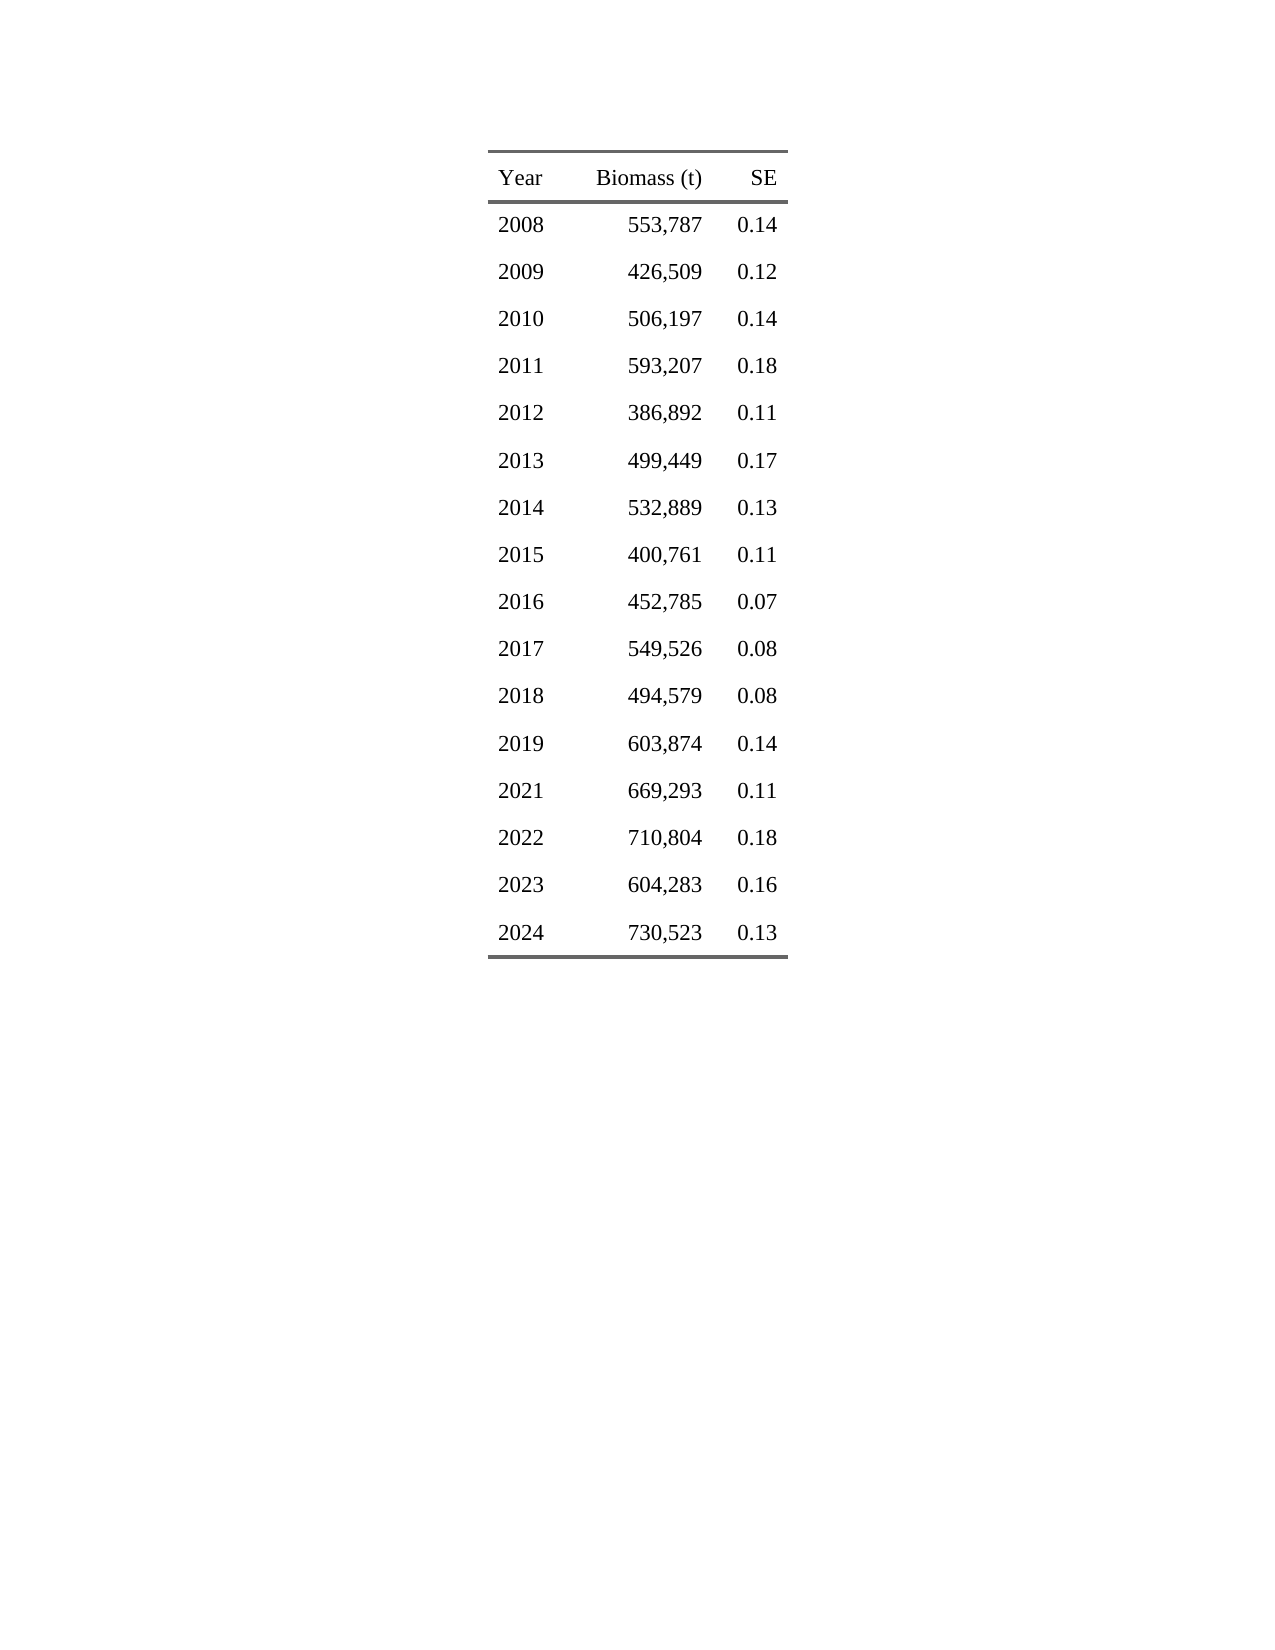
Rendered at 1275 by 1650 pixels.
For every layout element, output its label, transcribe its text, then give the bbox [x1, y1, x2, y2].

table_cell 2019 [488, 719, 562, 767]
table_cell 730,523 [563, 908, 712, 955]
table_cell 0.12 [713, 248, 787, 295]
table_cell 0.18 [713, 814, 787, 861]
table_cell 0.16 [713, 861, 787, 908]
table_cell 2013 [488, 436, 562, 483]
table_cell 400,761 [563, 531, 712, 578]
table_cell 386,892 [563, 389, 712, 436]
table_cell 2010 [488, 295, 562, 342]
table_cell 553,787 [563, 204, 712, 247]
table_cell 0.11 [713, 389, 787, 436]
table_cell 710,804 [563, 814, 712, 861]
table_cell 2021 [488, 767, 562, 814]
table_cell 593,207 [563, 342, 712, 389]
table_header SE [713, 153, 787, 200]
table_cell 2011 [488, 342, 562, 389]
table_cell 0.08 [713, 672, 787, 719]
table_cell 2016 [488, 578, 562, 625]
table_cell 603,874 [563, 719, 712, 767]
table_cell 669,293 [563, 767, 712, 814]
table_cell 2023 [488, 861, 562, 908]
table_cell 2014 [488, 484, 562, 531]
table_cell 2009 [488, 248, 562, 295]
table_cell 0.14 [713, 204, 787, 247]
table_cell 2022 [488, 814, 562, 861]
table_cell 0.18 [713, 342, 787, 389]
table_cell 604,283 [563, 861, 712, 908]
table_cell 494,579 [563, 672, 712, 719]
table_cell 2017 [488, 625, 562, 672]
table_cell 0.14 [713, 295, 787, 342]
table_cell 506,197 [563, 295, 712, 342]
table_cell 2008 [488, 204, 562, 247]
table_cell 0.13 [713, 484, 787, 531]
table_cell 0.13 [713, 908, 787, 955]
table_cell 549,526 [563, 625, 712, 672]
table_cell 0.11 [713, 531, 787, 578]
table_cell 0.11 [713, 767, 787, 814]
table_cell 0.17 [713, 436, 787, 483]
table_header Biomass (t) [563, 153, 712, 200]
table_cell 532,889 [563, 484, 712, 531]
table_header Year [488, 153, 562, 200]
table_cell 2024 [488, 908, 562, 955]
table_cell 499,449 [563, 436, 712, 483]
table_cell 0.07 [713, 578, 787, 625]
table_cell 2018 [488, 672, 562, 719]
table_cell 426,509 [563, 248, 712, 295]
table_cell 0.08 [713, 625, 787, 672]
table_cell 2015 [488, 531, 562, 578]
table_cell 452,785 [563, 578, 712, 625]
table_cell 2012 [488, 389, 562, 436]
table_cell 0.14 [713, 719, 787, 767]
